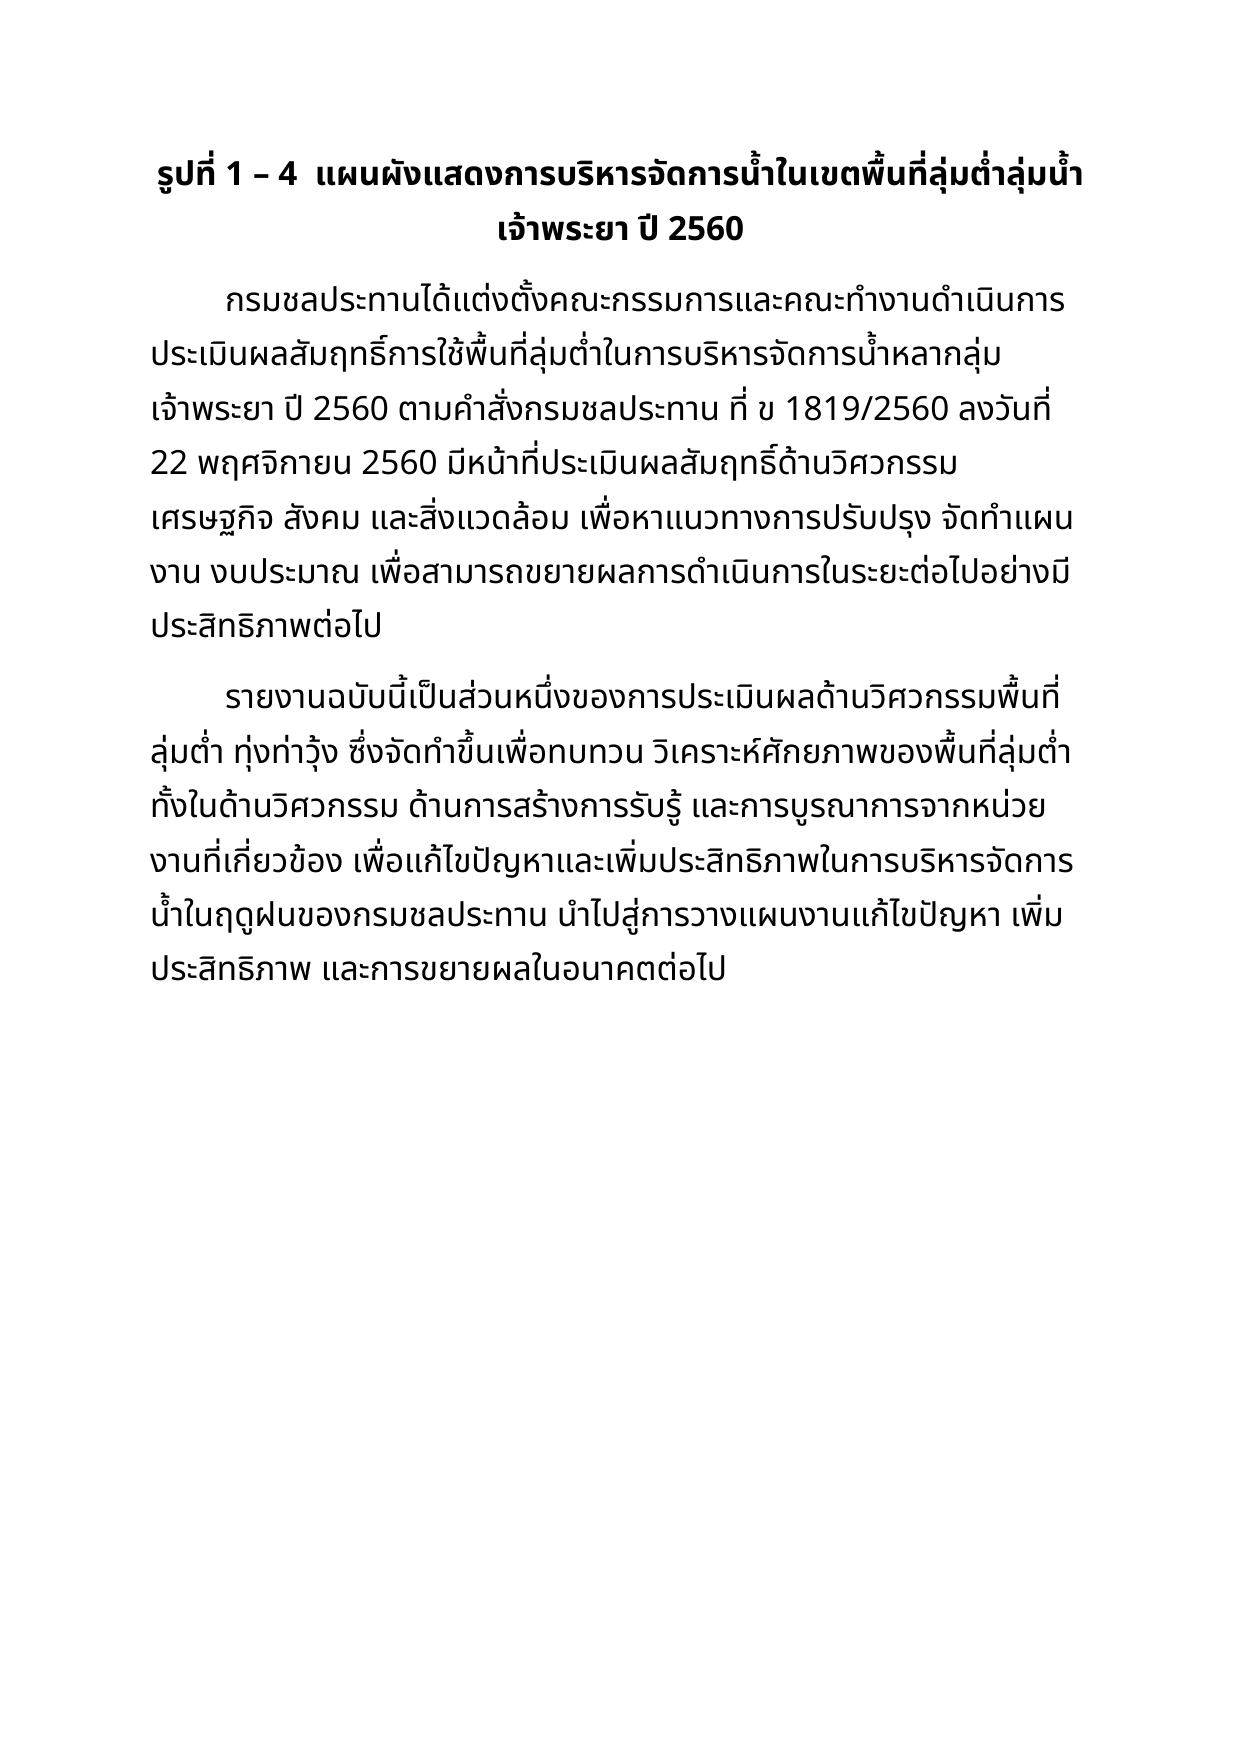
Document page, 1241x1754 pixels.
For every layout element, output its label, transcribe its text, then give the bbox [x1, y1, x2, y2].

text รายงานฉบับนี้เป็นส่วนหนึ่งของการประเมินผลด้านวิศวกรรมพื้นที่ลุ่มต่ำ ทุ่งท่าวุ้ง ซึ่งจัดทำขึ้นเพื่อทบทวน วิเคราะห์ศักยภาพของพื้นที่ลุ่มต่ำ ทั้งในด้านวิศวกรรม ด้านการสร้างการรับรู้ และการบูรณาการจากหน่วยงานที่เกี่ยวข้อง เพื่อแก้ไขปัญหาและเพิ่มประสิทธิภาพในการบริหารจัดการน้ำในฤดูฝนของกรมชลประทาน นำไปสู่การวางแผนงานแก้ไขปัญหา เพิ่มประสิทธิภาพ และการขยายผลในอนาคตต่อไป [150, 673, 1090, 996]
text รูปที่ 1 – 4 แผนผังแสดงการบริหารจัดการน้ำในเขตพื้นที่ลุ่มต่ำลุ่มน้ำเจ้าพระยา ปี 2560 [150, 150, 1090, 255]
text กรมชลประทานได้แต่งตั้งคณะกรรมการและคณะทำงานดำเนินการประเมินผลสัมฤทธิ์การใช้พื้นที่ลุ่มต่ำในการบริหารจัดการน้ำหลากลุ่มเจ้าพระยา ปี 2560 ตามคำสั่งกรมชลประทาน ที่ ข 1819/2560 ลงวันที่ 22 พฤศจิกายน 2560 มีหน้าที่ประเมินผลสัมฤทธิ์ด้านวิศวกรรม เศรษฐกิจ สังคม และสิ่งแวดล้อม เพื่อหาแนวทางการปรับปรุง จัดทำแผนงาน งบประมาณ เพื่อสามารถขยายผลการดำเนินการในระยะต่อไปอย่างมีประสิทธิภาพต่อไป [150, 276, 1090, 653]
